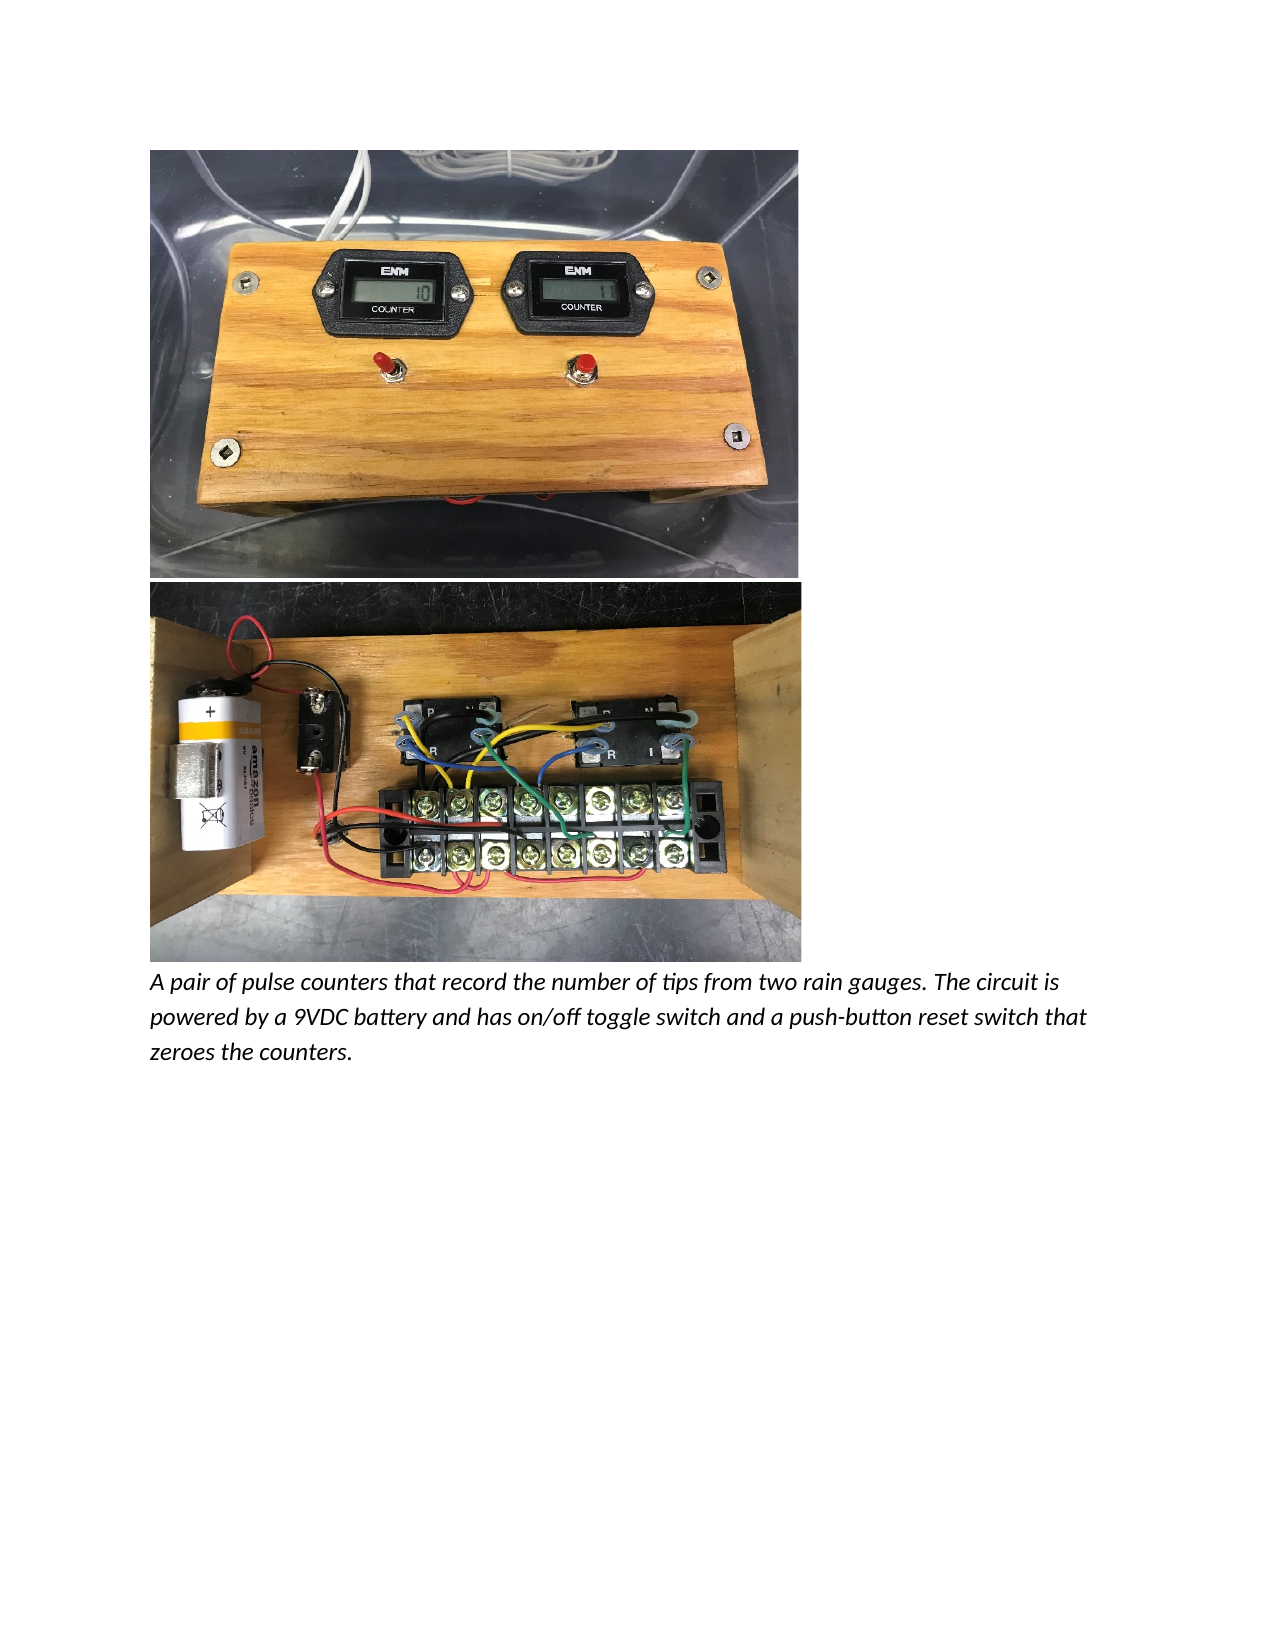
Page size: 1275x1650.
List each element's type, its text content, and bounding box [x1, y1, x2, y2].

picture [150, 582, 802, 962]
picture [150, 150, 799, 578]
text A pair of pulse counters that record the number of tips from two rain gauges. The circuit is powered by a 9VDC battery and has on/off toggle switch and a push-button reset switch that zeroes the counters. [150, 966, 1125, 1066]
